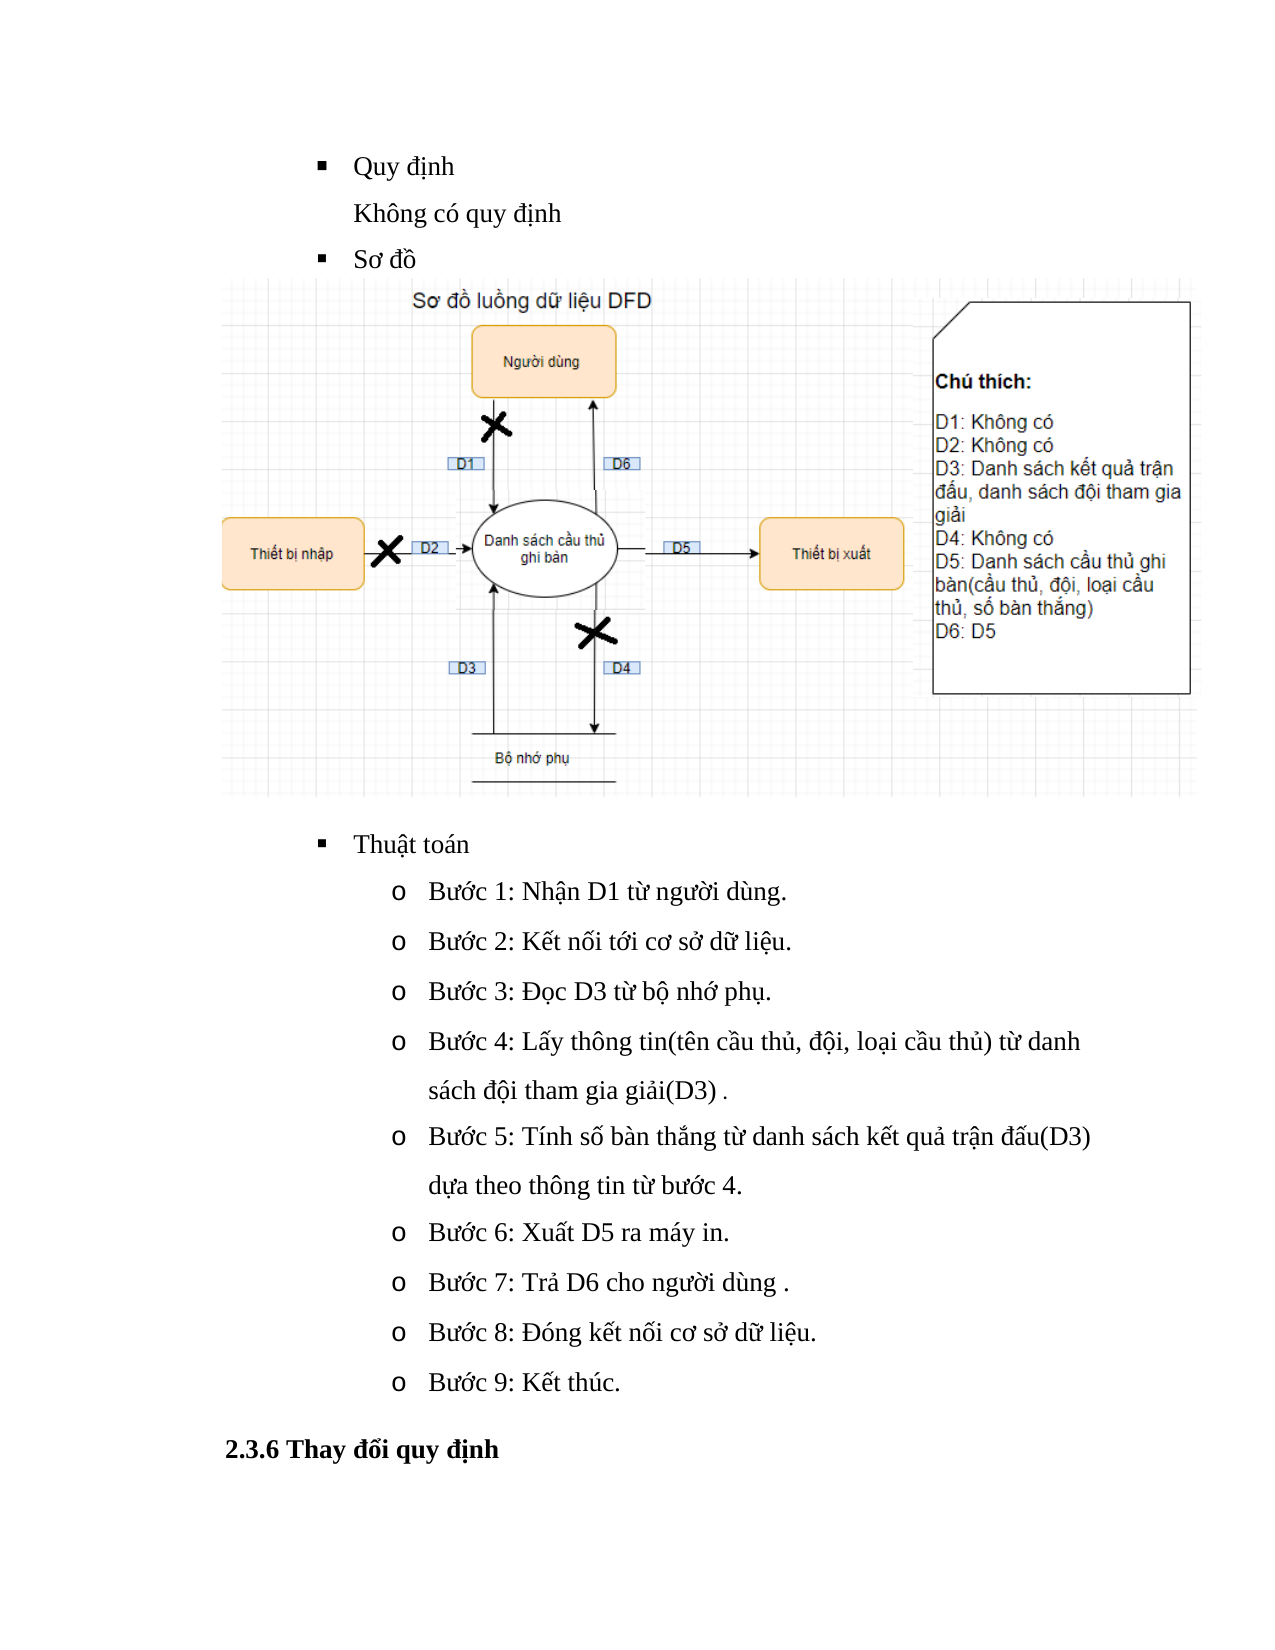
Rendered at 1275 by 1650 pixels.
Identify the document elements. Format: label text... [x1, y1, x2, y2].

list Quy định [316, 150, 1125, 181]
list Bước 1: Nhận D1 từ người dùng. [391, 874, 1125, 908]
text 2.3.6 Thay đổi quy định [150, 1433, 1125, 1464]
picture [221, 277, 1202, 797]
list Thuật toán [316, 797, 1125, 859]
list Sơ đồ [316, 243, 1125, 275]
list Bước 8: Đóng kết nối cơ sở dữ liệu. [391, 1316, 1125, 1350]
list Bước 4: Lấy thông tin(tên cầu thủ, đội, loại cầu thủ) từ danh sách đội tham gia giải(D3) . [391, 1025, 1125, 1105]
list Bước 2: Kết nối tới cơ sở dữ liệu. [391, 925, 1125, 958]
list Bước 5: Tính số bàn thắng từ danh sách kết quả trận đấu(D3) dựa theo thông tin từ bước 4. [391, 1121, 1125, 1201]
list Bước 3: Đọc D3 từ bộ nhớ phụ. [391, 975, 1125, 1008]
list Bước 6: Xuất D5 ra máy in. [391, 1216, 1125, 1249]
list Bước 7: Trả D6 cho người dùng . [391, 1266, 1125, 1300]
list Không có quy định [353, 197, 1125, 228]
list Bước 9: Kết thúc. [391, 1366, 1125, 1400]
